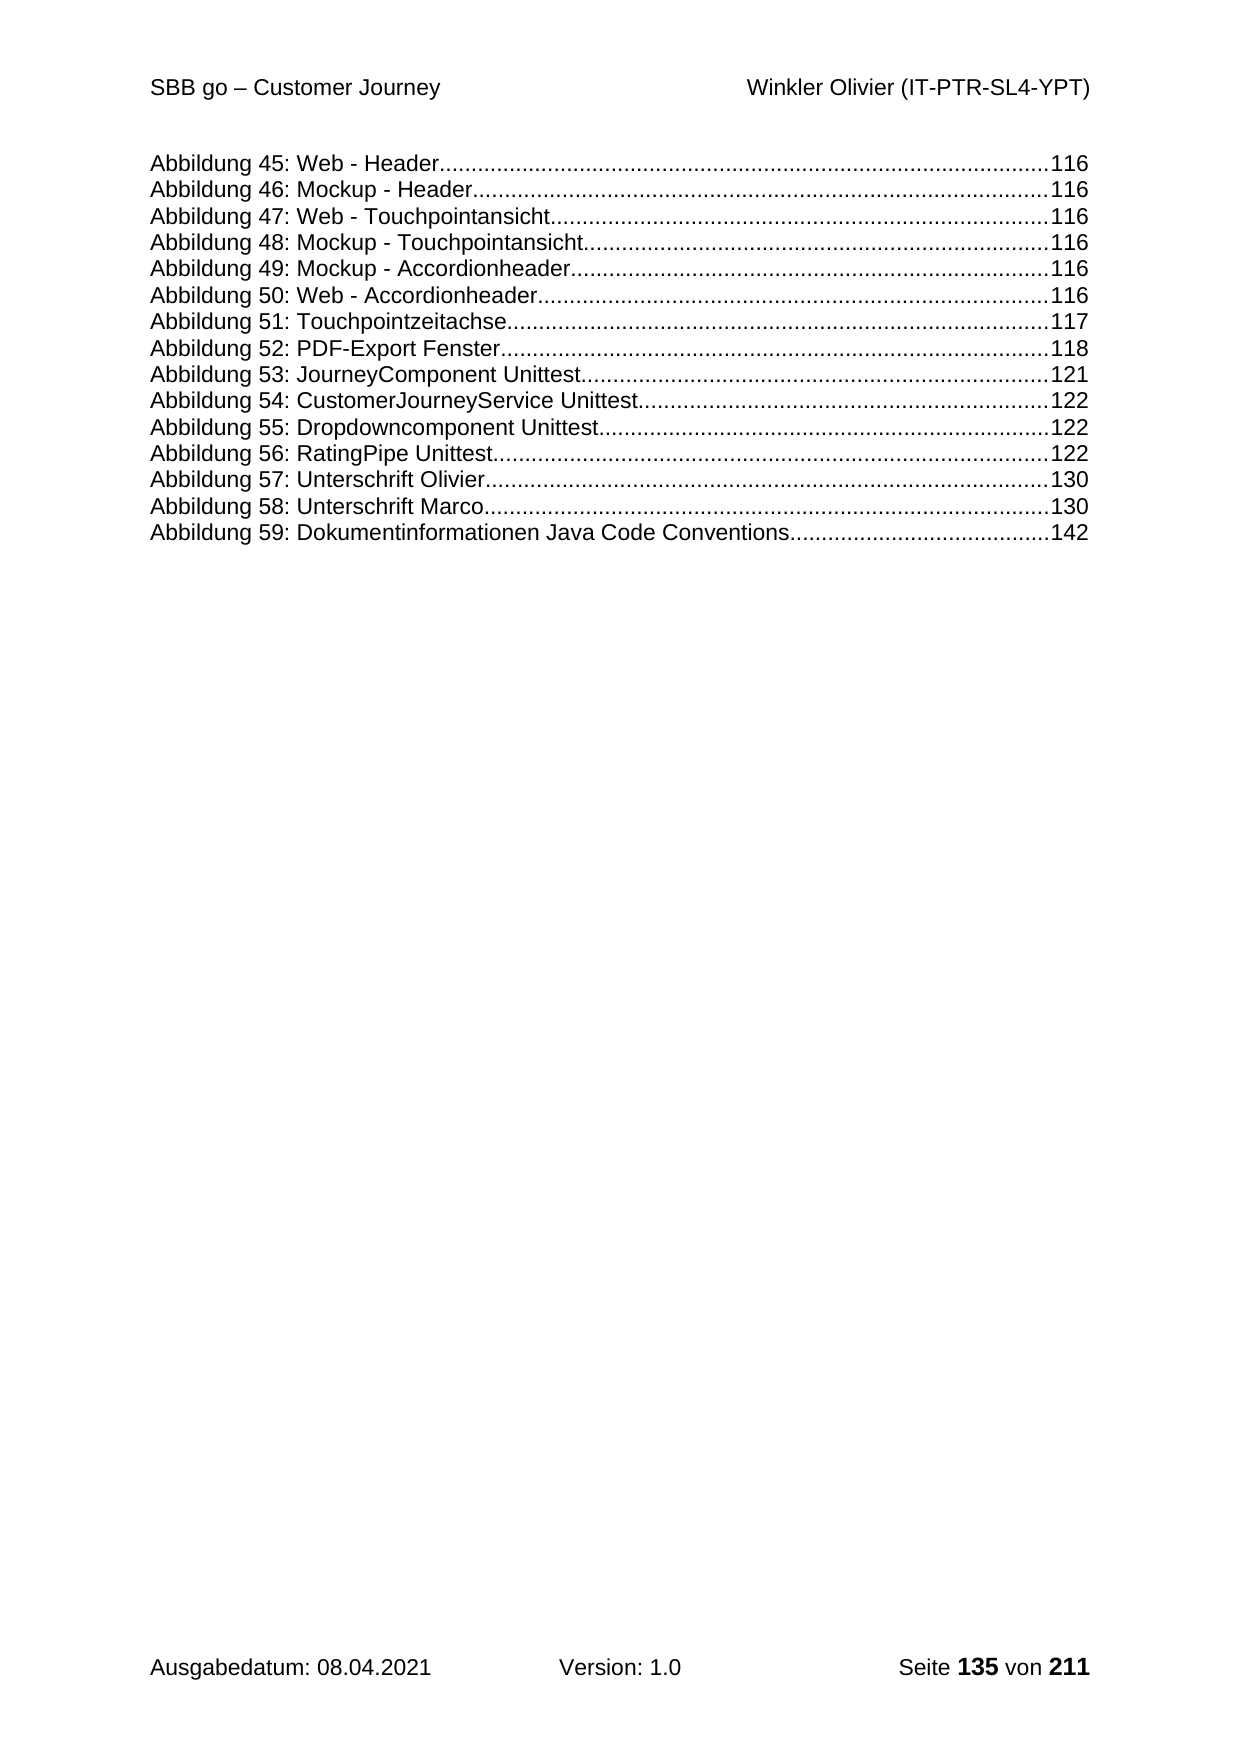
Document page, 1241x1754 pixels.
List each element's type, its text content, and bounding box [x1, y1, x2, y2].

text Abbildung 49: Mockup - Accordionheader 116 [150, 255, 1090, 282]
text Abbildung 46: Mockup - Header 116 [150, 176, 1090, 203]
text Abbildung 53: JourneyComponent Unittest 121 [150, 361, 1090, 387]
text Abbildung 50: Web - Accordionheader 116 [150, 282, 1090, 308]
text Abbildung 51: Touchpointzeitachse 117 [150, 308, 1090, 334]
text Abbildung 48: Mockup - Touchpointansicht 116 [150, 229, 1090, 255]
text Abbildung 57: Unterschrift Olivier 130 [150, 466, 1090, 493]
text Abbildung 56: RatingPipe Unittest 122 [150, 440, 1090, 466]
text Abbildung 52: PDF-Export Fenster 118 [150, 334, 1090, 361]
text Abbildung 55: Dropdowncomponent Unittest 122 [150, 413, 1090, 440]
text Abbildung 45: Web - Header 116 [150, 150, 1090, 176]
text Abbildung 47: Web - Touchpointansicht 116 [150, 203, 1090, 229]
text Abbildung 58: Unterschrift Marco 130 [150, 493, 1090, 519]
text Abbildung 54: CustomerJourneyService Unittest 122 [150, 387, 1090, 413]
text Abbildung 59: Dokumentinformationen Java Code Conventions 142 [150, 519, 1090, 545]
